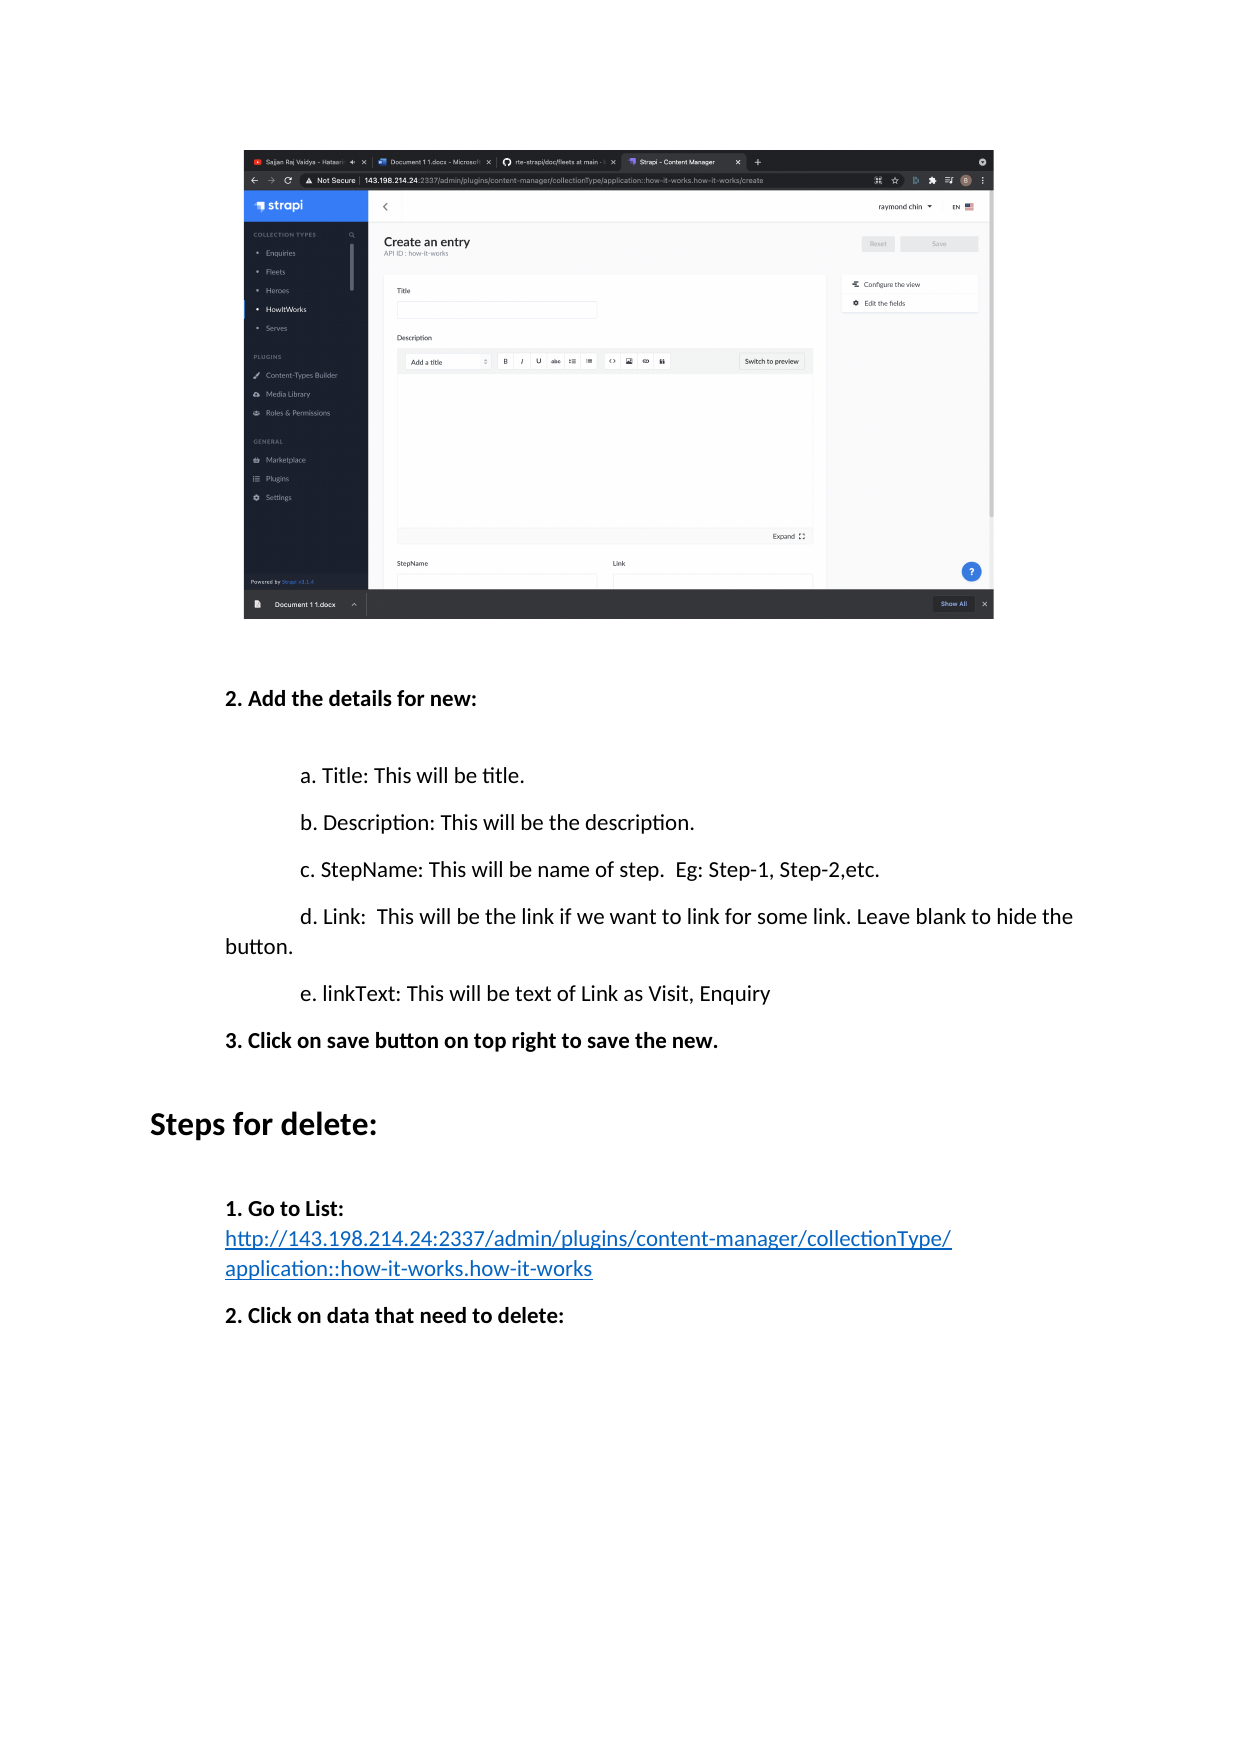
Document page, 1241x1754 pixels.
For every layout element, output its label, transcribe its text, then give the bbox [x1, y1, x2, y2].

subtitle Steps for delete: [150, 1103, 1090, 1144]
text a. Title: This will be title. [225, 762, 1090, 789]
text c. StepName: This will be name of step. Eg: Step-1, Step-2,etc. [225, 855, 1090, 883]
text http://143.198.214.24:2337/admin/plugins/content-manager/collectionType/application::how-it-works.how-it-works [225, 1224, 1090, 1282]
subtitle 3. Click on save button on top right to save the new. [225, 1026, 1090, 1054]
subtitle 2. Add the details for new: [225, 684, 1090, 712]
text d. Link: This will be the link if we want to link for some link. Leave blank to hide the button. [225, 902, 1090, 960]
text b. Description: This will be the description. [225, 808, 1090, 836]
subtitle 2. Click on data that need to delete: [225, 1301, 1090, 1329]
subtitle 1. Go to List: [225, 1194, 1090, 1222]
text e. linkText: This will be text of Link as Visit, Enquiry [225, 979, 1090, 1007]
